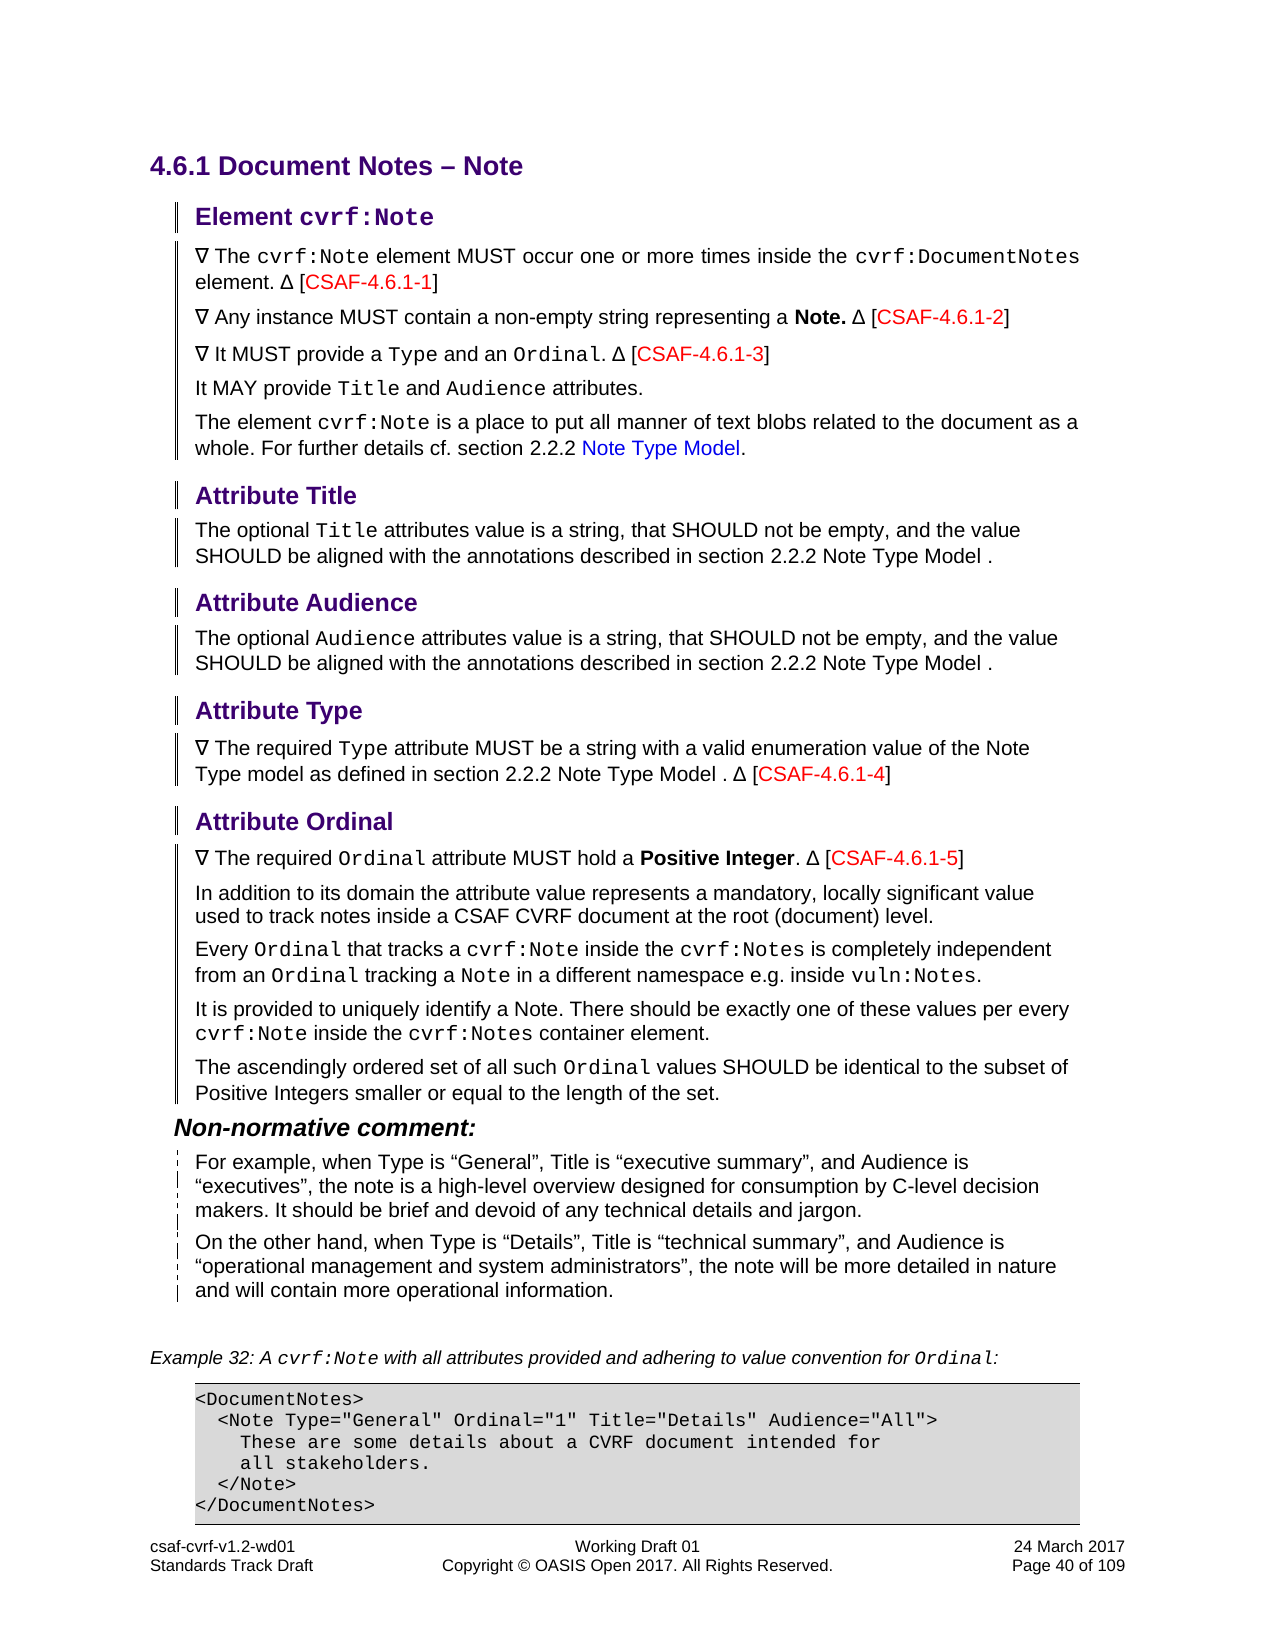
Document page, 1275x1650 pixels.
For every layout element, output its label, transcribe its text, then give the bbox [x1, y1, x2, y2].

subtitle Attribute Type [178, 696, 1125, 725]
subtitle Document Notes – Note [150, 150, 1125, 181]
subtitle Element cvrf:Note [178, 202, 1125, 233]
text ∇ The required Type attribute MUST be a string with a valid enumeration value of the Note Type model as defined in section 2.2.2 Note Type Model . ∆ [CSAF-4.6.1-4] [178, 733, 1080, 786]
text On the other hand, when Type is “Details”, Title is “technical summary”, and Audience is “operational management and system administrators”, the note will be more detailed in nature and will contain more operational information. [177, 1230, 1080, 1302]
text Every Ordinal that tracks a cvrf:Note inside the cvrf:Notes is completely independent from an Ordinal tracking a Note in a different namespace e.g. inside vuln:Notes. [178, 937, 1080, 988]
text It is provided to uniquely identify a Note. There should be exactly one of these values per every cvrf:Note inside the cvrf:Notes container element. [178, 997, 1080, 1046]
text The ascendingly ordered set of all such Ordinal values SHOULD be identical to the subset of Positive Integers smaller or equal to the length of the set. [178, 1055, 1080, 1104]
text ∇ It MUST provide a Type and an Ordinal. ∆ [CSAF-4.6.1-3] [178, 339, 1080, 367]
text ∇ The cvrf:Note element MUST occur one or more times inside the cvrf:DocumentNotes element. ∆ [CSAF-4.6.1-1] [178, 241, 1080, 294]
text ∇ The required Ordinal attribute MUST hold a Positive Integer. ∆ [CSAF-4.6.1-5] [175, 843, 1080, 872]
text In addition to its domain the attribute value represents a mandatory, locally significant value used to track notes inside a CSAF CVRF document at the root (document) level. [178, 880, 1080, 928]
text ∇ Any instance MUST contain a non-empty string representing a Note. ∆ [CSAF-4.6.1-2] [178, 302, 1080, 331]
text For example, when Type is “General”, Title is “executive summary”, and Audience is “executives”, the note is a high-level overview designed for consumption by C-level decision makers. It should be brief and devoid of any technical details and jargon. [177, 1150, 1080, 1222]
subtitle Attribute Audience [178, 588, 1125, 617]
subtitle Attribute Ordinal [178, 806, 1125, 835]
text It MAY provide Title and Audience attributes. [178, 376, 1080, 402]
text The optional Title attributes value is a string, that SHOULD not be empty, and the value SHOULD be aligned with the annotations described in section 2.2.2 Note Type Model . [178, 518, 1080, 567]
text The optional Audience attributes value is a string, that SHOULD not be empty, and the value SHOULD be aligned with the annotations described in section 2.2.2 Note Type Model . [178, 625, 1080, 675]
text The element cvrf:Note is a place to put all manner of text blobs related to the document as a whole. For further details cf. section 2.2.2 Note Type Model. [178, 410, 1080, 460]
subtitle Non-normative comment: [174, 1113, 1125, 1142]
subtitle Attribute Title [178, 481, 1125, 509]
text <DocumentNotes> <Note Type="General" Ordinal="1" Title="Details" Audience="All"> These are some details about a CVRF document intended for all stakeholders. </Note> </DocumentNotes> [195, 1384, 1080, 1524]
